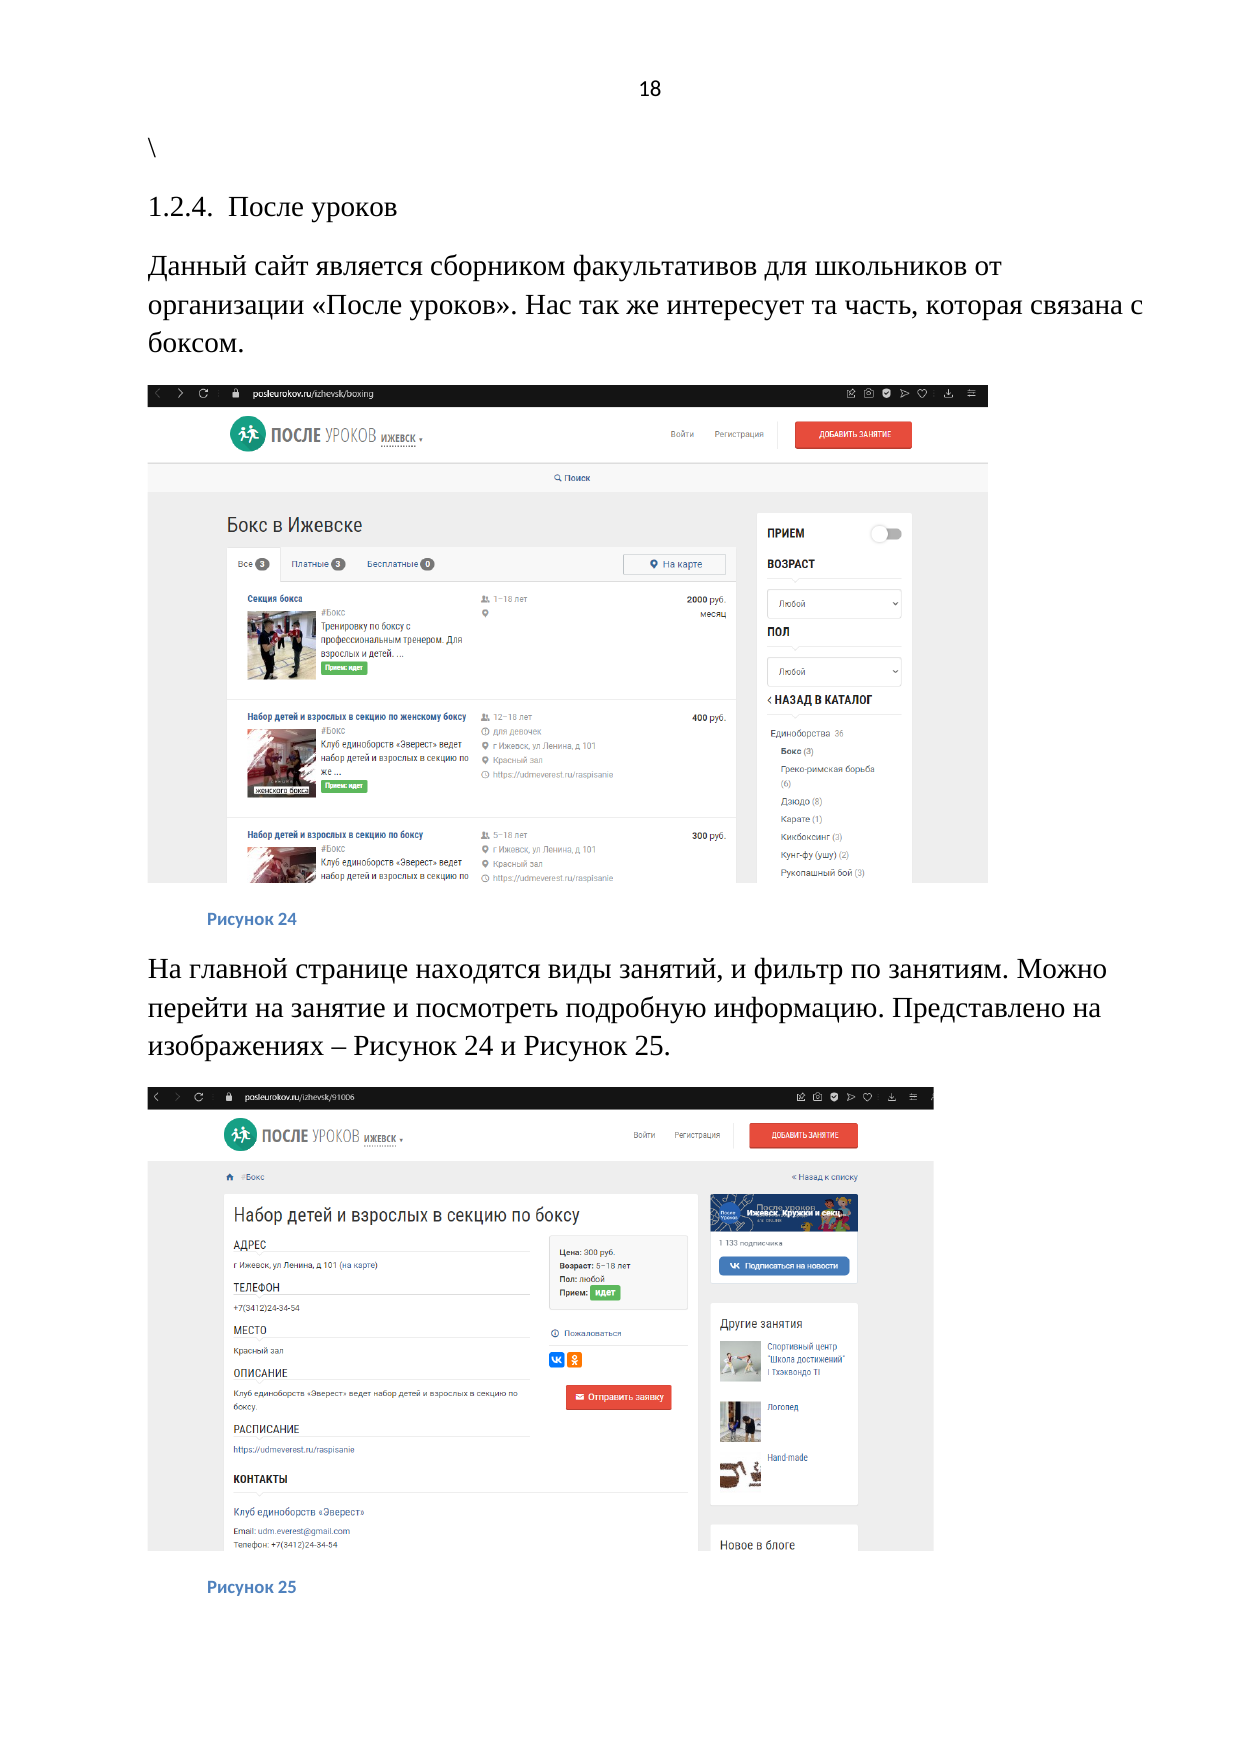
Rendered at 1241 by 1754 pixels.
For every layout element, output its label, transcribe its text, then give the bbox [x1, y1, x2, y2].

text На главной странице находятся виды занятий, и фильтр по занятиям. Можно перейти на занятие и посмотреть подробную информацию. Представлено на изображениях – Рисунок 24 и Рисунок 25. [148, 951, 1152, 1062]
text \ [148, 130, 1152, 163]
picture [147, 1087, 934, 1551]
text Данный сайт является сборником факультативов для школьников от организации «После уроков». Нас так же интересует та часть, которая связана с боксом. [148, 248, 1152, 359]
picture [147, 385, 988, 883]
text 1.2.4. После уроков [148, 189, 1152, 223]
